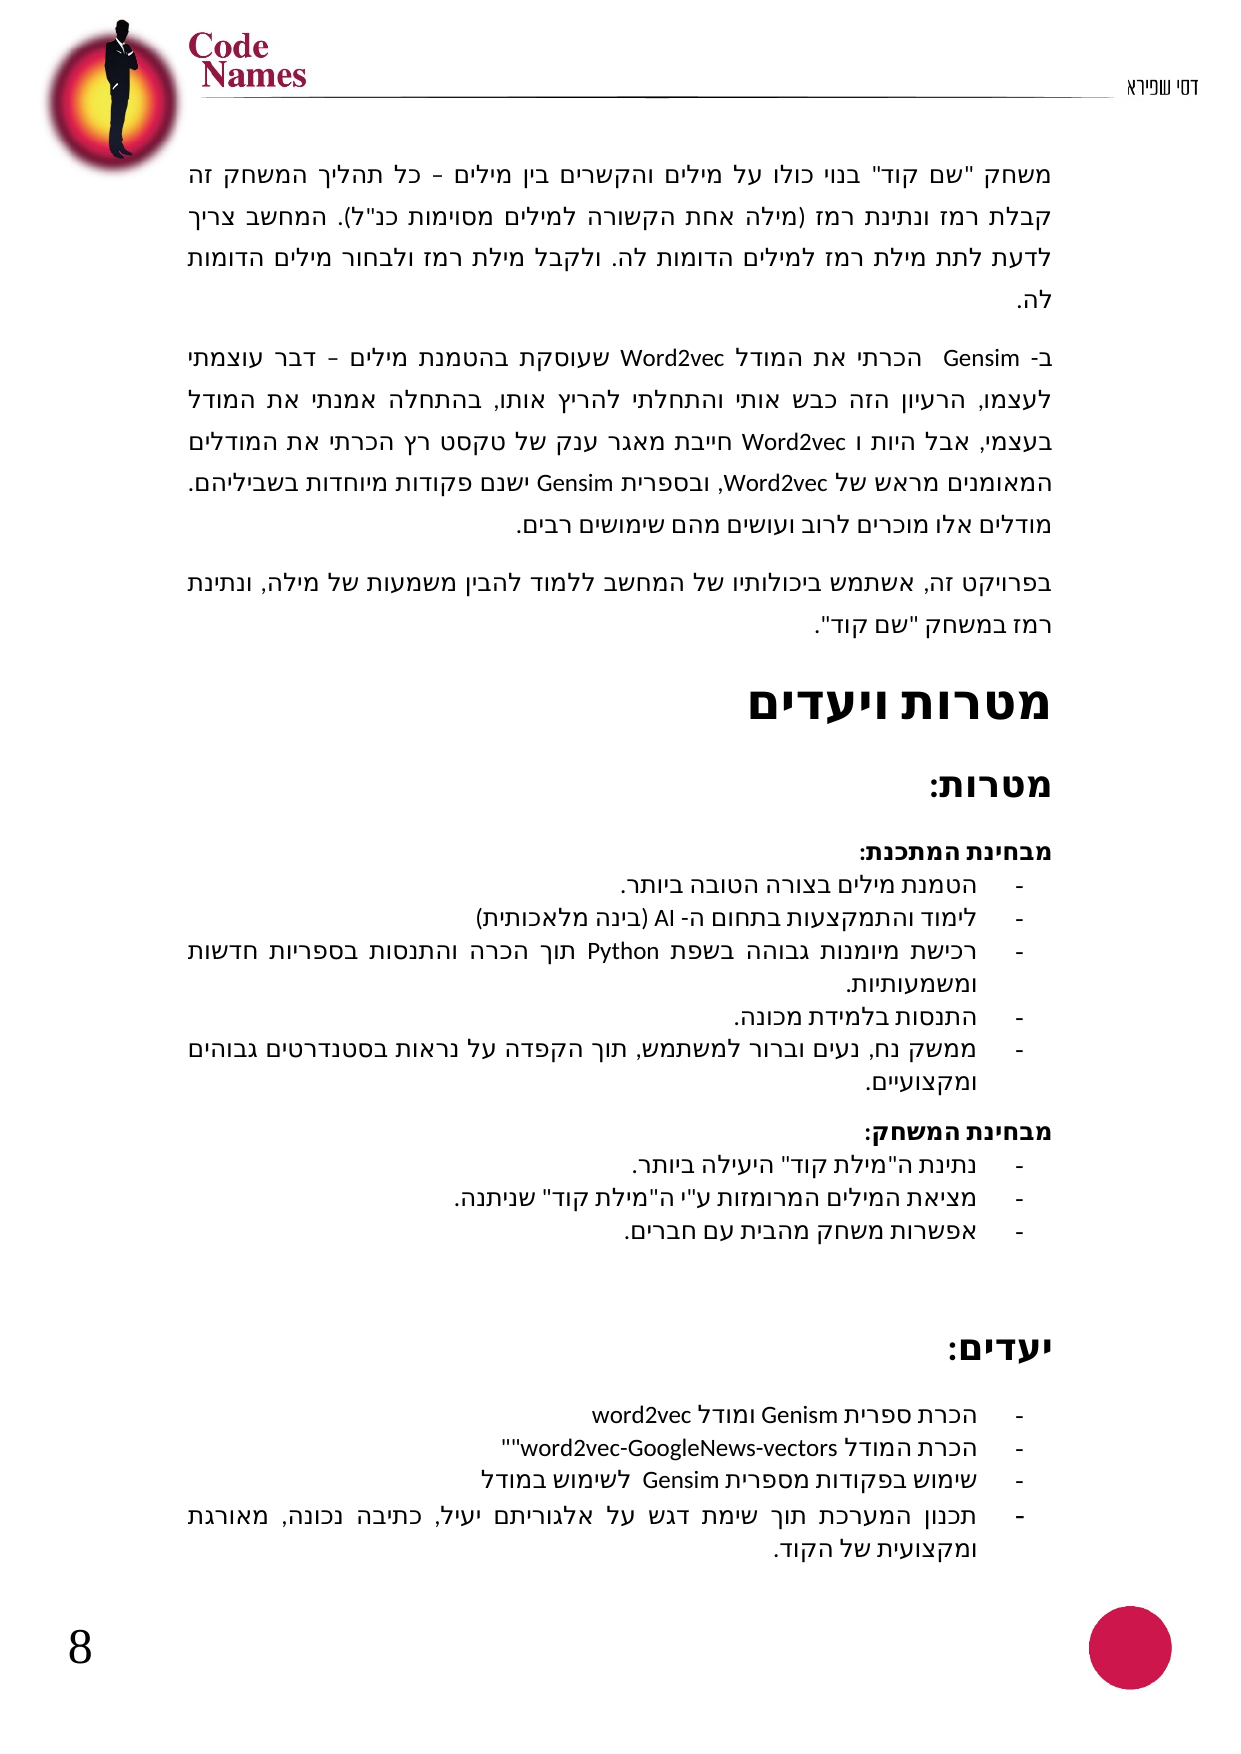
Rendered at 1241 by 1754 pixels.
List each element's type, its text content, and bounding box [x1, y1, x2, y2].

list נתינת ה"מילת קוד" היעילה ביותר. [187, 1149, 1015, 1179]
list ממשק נח, נעים וברור למשתמש, תוך הקפדה על נראות בסטנדרטים גבוהים ומקצועיים. [187, 1033, 1015, 1097]
list מציאת המילים המרומזות ע"י ה"מילת קוד" שניתנה. [187, 1182, 1015, 1212]
subtitle מטרות: [187, 761, 1053, 807]
subtitle יעדים: [187, 1324, 1053, 1369]
subtitle מבחינת המתכנת: [187, 836, 1053, 867]
list שימוש בפקודות מספרית Gensim לשימוש במודל [187, 1464, 1015, 1495]
list הטמנת מילים בצורה הטובה ביותר. [187, 869, 1015, 899]
list רכישת מיומנות גבוהה בשפת Python תוך הכרה והתנסות בספריות חדשות ומשמעותיות. [187, 935, 1015, 998]
list התנסות בלמידת מכונה. [187, 1001, 1015, 1031]
text בפרויקט זה, אשתמש ביכולותיו של המחשב ללמוד להבין משמעות של מילה, ונתינת רמז במשחק "שם קוד". [187, 558, 1053, 642]
subtitle מטרות ויעדים [187, 671, 1053, 732]
picture [0, 0, 1234, 189]
list תכנון המערכת תוך שימת דגש על אלגוריתם יעיל, כתיבה נכונה, מאורגת ומקצועית של הקוד. [187, 1497, 1015, 1564]
list הכרת ספרית Genism ומודל word2vec [187, 1399, 1015, 1429]
text משחק "שם קוד" בנוי כולו על מילים והקשרים בין מילים – כל תהליך המשחק זה קבלת רמז ונתינת רמז (מילה אחת הקשורה למילים מסוימות כנ"ל). המחשב צריך לדעת לתת מילת רמז למילים הדומות לה. ולקבל מילת רמז ולבחור מילים הדומות לה. [187, 150, 1053, 317]
subtitle מבחינת המשחק: [187, 1116, 1053, 1147]
list הכרת המודל word2vec-GoogleNews-vectors"" [187, 1432, 1015, 1462]
list אפשרות משחק מהבית עם חברים. [187, 1215, 1015, 1245]
picture [1067, 1581, 1196, 1714]
list לימוד והתמקצעות בתחום ה- AI (בינה מלאכותית) [187, 902, 1015, 932]
text ב- Gensim הכרתי את המודל Word2vec שעוסקת בהטמנת מילים – דבר עוצמתי לעצמו, הרעיון הזה כבש אותי והתחלתי להריץ אותו, בהתחלה אמנתי את המודל בעצמי, אבל היות ו Word2vec חייבת מאגר ענק של טקסט רץ הכרתי את המודלים המאומנים מראש של Word2vec, ובספרית Gensim ישנם פקודות מיוחדות בשביליהם. מודלים אלו מוכרים לרוב ועושים מהם שימושים רבים. [187, 333, 1053, 542]
